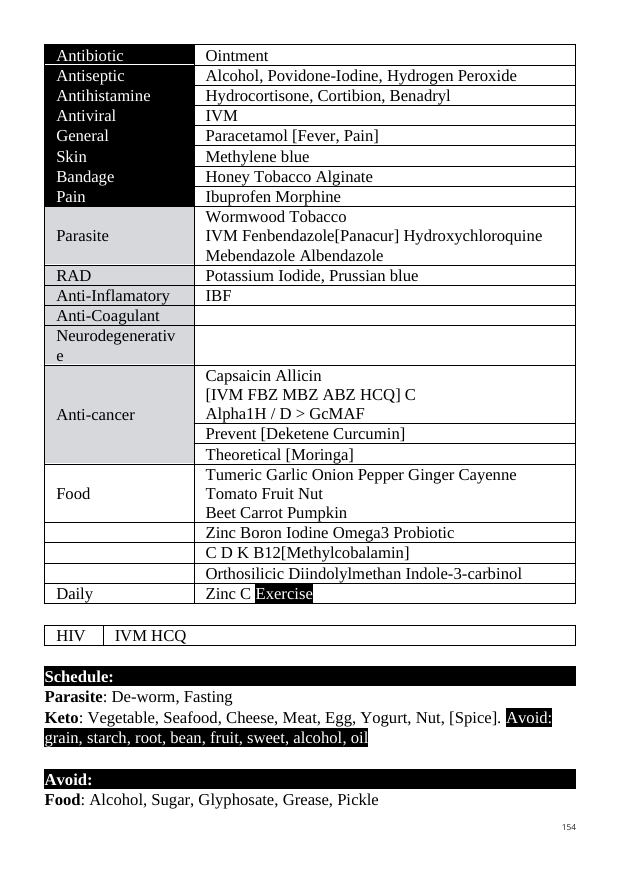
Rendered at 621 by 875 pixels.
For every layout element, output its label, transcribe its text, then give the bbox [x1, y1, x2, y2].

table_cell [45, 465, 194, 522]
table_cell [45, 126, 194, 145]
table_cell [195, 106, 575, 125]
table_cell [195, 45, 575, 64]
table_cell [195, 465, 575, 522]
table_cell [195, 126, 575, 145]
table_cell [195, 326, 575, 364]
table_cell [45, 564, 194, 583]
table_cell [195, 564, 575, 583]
text Parasite: De-worm, Fasting [44, 687, 576, 706]
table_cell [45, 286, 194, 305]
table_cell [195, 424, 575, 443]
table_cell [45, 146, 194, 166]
text Keto: Vegetable, Seafood, Cheese, Meat, Egg, Yogurt, Nut, [Spice]. Avoid: grain, starch, root, bean, fruit, sweet, alcohol, oil [44, 708, 576, 747]
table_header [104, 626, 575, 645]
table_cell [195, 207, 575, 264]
subtitle Avoid: [44, 769, 576, 789]
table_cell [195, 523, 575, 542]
subtitle Schedule: [44, 666, 576, 686]
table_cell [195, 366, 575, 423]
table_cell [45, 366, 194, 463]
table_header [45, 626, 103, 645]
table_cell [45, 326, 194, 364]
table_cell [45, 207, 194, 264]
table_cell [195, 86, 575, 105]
text Food: Alcohol, Sugar, Glyphosate, Grease, Pickle [44, 790, 576, 809]
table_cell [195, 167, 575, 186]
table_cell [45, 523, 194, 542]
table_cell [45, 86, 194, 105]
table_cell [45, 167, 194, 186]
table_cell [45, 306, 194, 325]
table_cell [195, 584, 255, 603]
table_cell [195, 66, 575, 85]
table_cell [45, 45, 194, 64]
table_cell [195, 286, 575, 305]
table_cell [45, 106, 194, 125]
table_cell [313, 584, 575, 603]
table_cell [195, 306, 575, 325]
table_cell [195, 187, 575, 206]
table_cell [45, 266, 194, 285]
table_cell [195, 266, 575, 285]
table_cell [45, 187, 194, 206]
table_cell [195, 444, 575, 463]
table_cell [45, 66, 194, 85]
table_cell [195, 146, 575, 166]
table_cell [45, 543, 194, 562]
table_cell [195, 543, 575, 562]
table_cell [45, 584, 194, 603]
